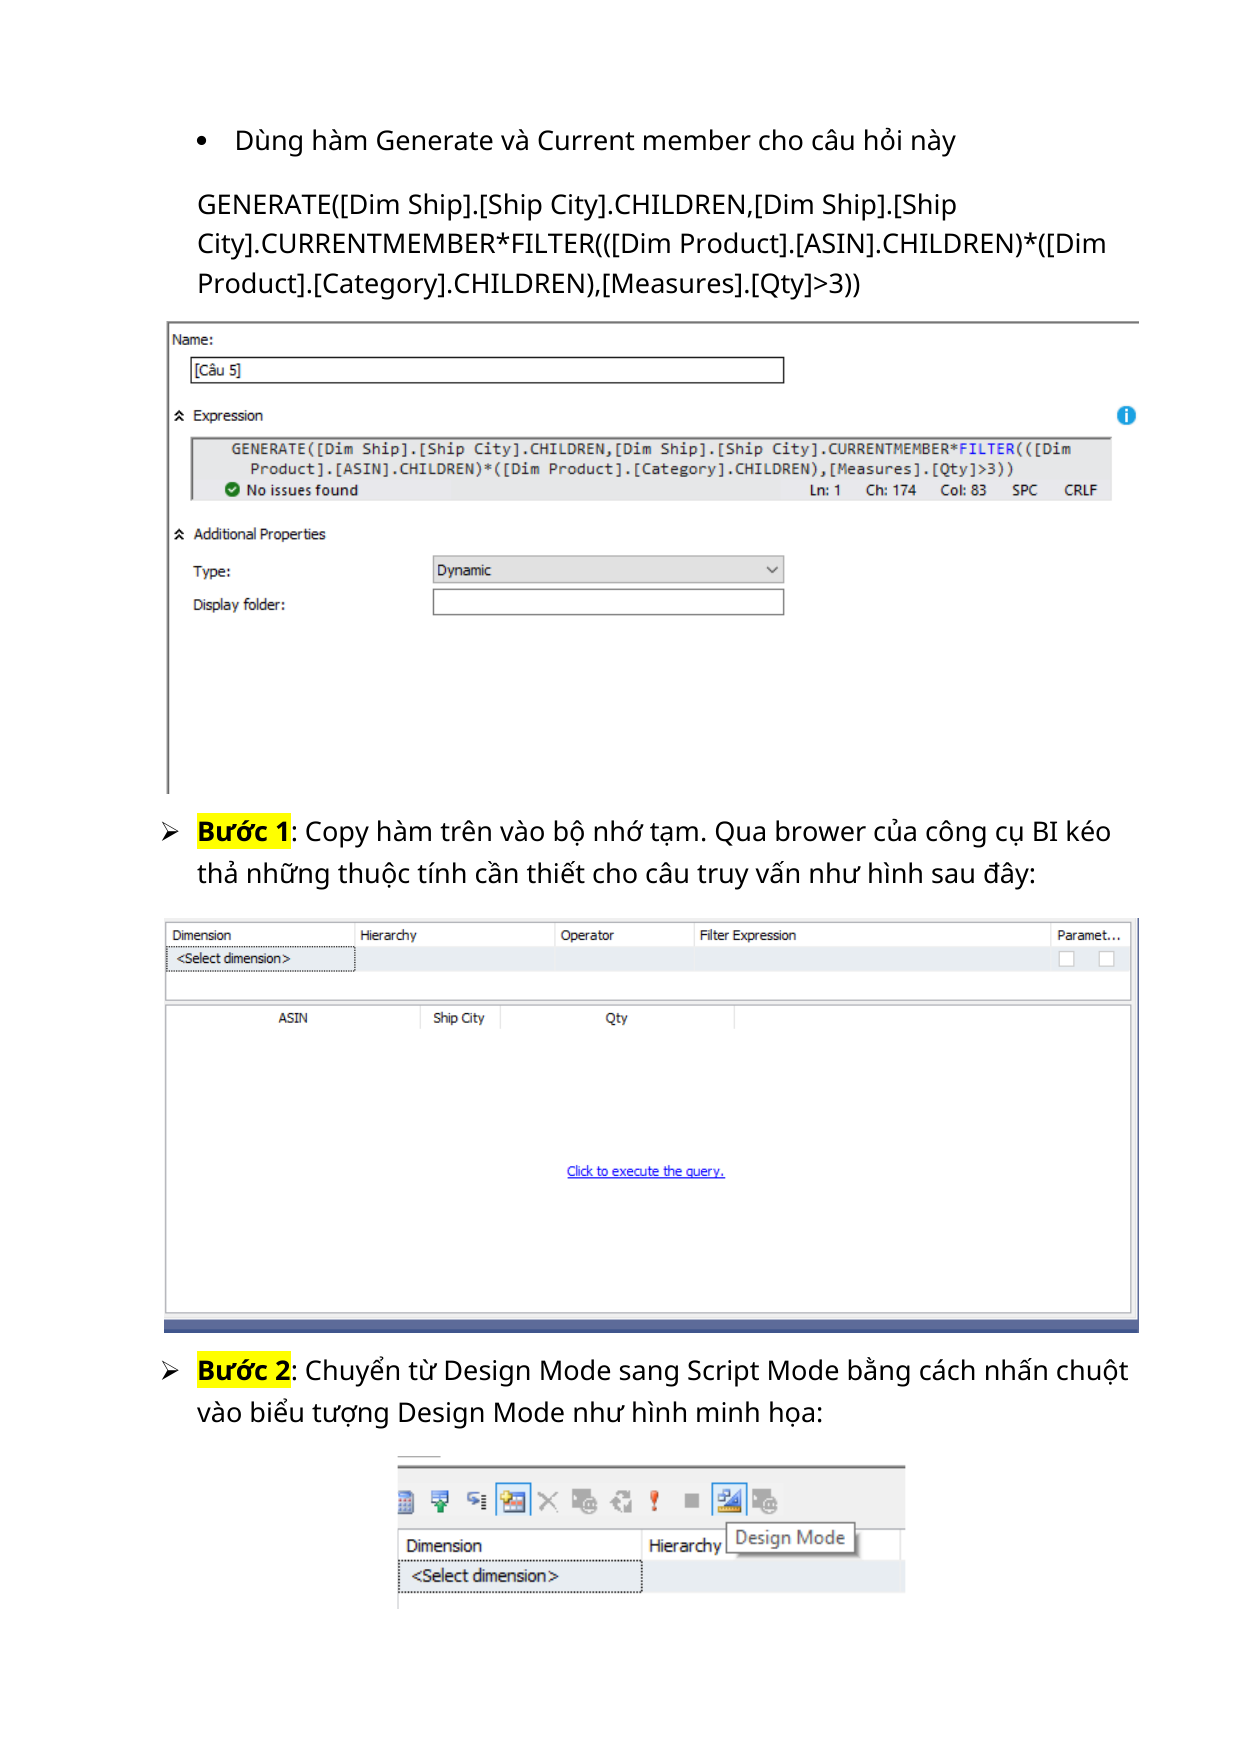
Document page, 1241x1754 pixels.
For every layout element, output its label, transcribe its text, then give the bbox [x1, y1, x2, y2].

picture [397, 1456, 906, 1609]
text GENERATE([Dim Ship].[Ship City].CHILDREN,[Dim Ship].[Ship City].CURRENTMEMBER*FILTER(([Dim Product].[ASIN].CHILDREN)*([Dim Product].[Category].CHILDREN),[Measures].[Qty]>3)) [197, 185, 1144, 302]
list Bước 2: Chuyển từ Design Mode sang Script Mode bằng cách nhấn chuột vào biểu tượng Design Mode như hình minh họa: [159, 1351, 1144, 1431]
list Bước 1: Copy hàm trên vào bộ nhớ tạm. Qua brower của công cụ BI kéo thả những thuộc tính cần thiết cho câu truy vấn như hình sau đây: [159, 812, 1144, 892]
picture [164, 918, 1139, 1333]
picture [164, 321, 1139, 794]
list Dùng hàm Generate và Current member cho câu hỏi này [197, 122, 1144, 159]
